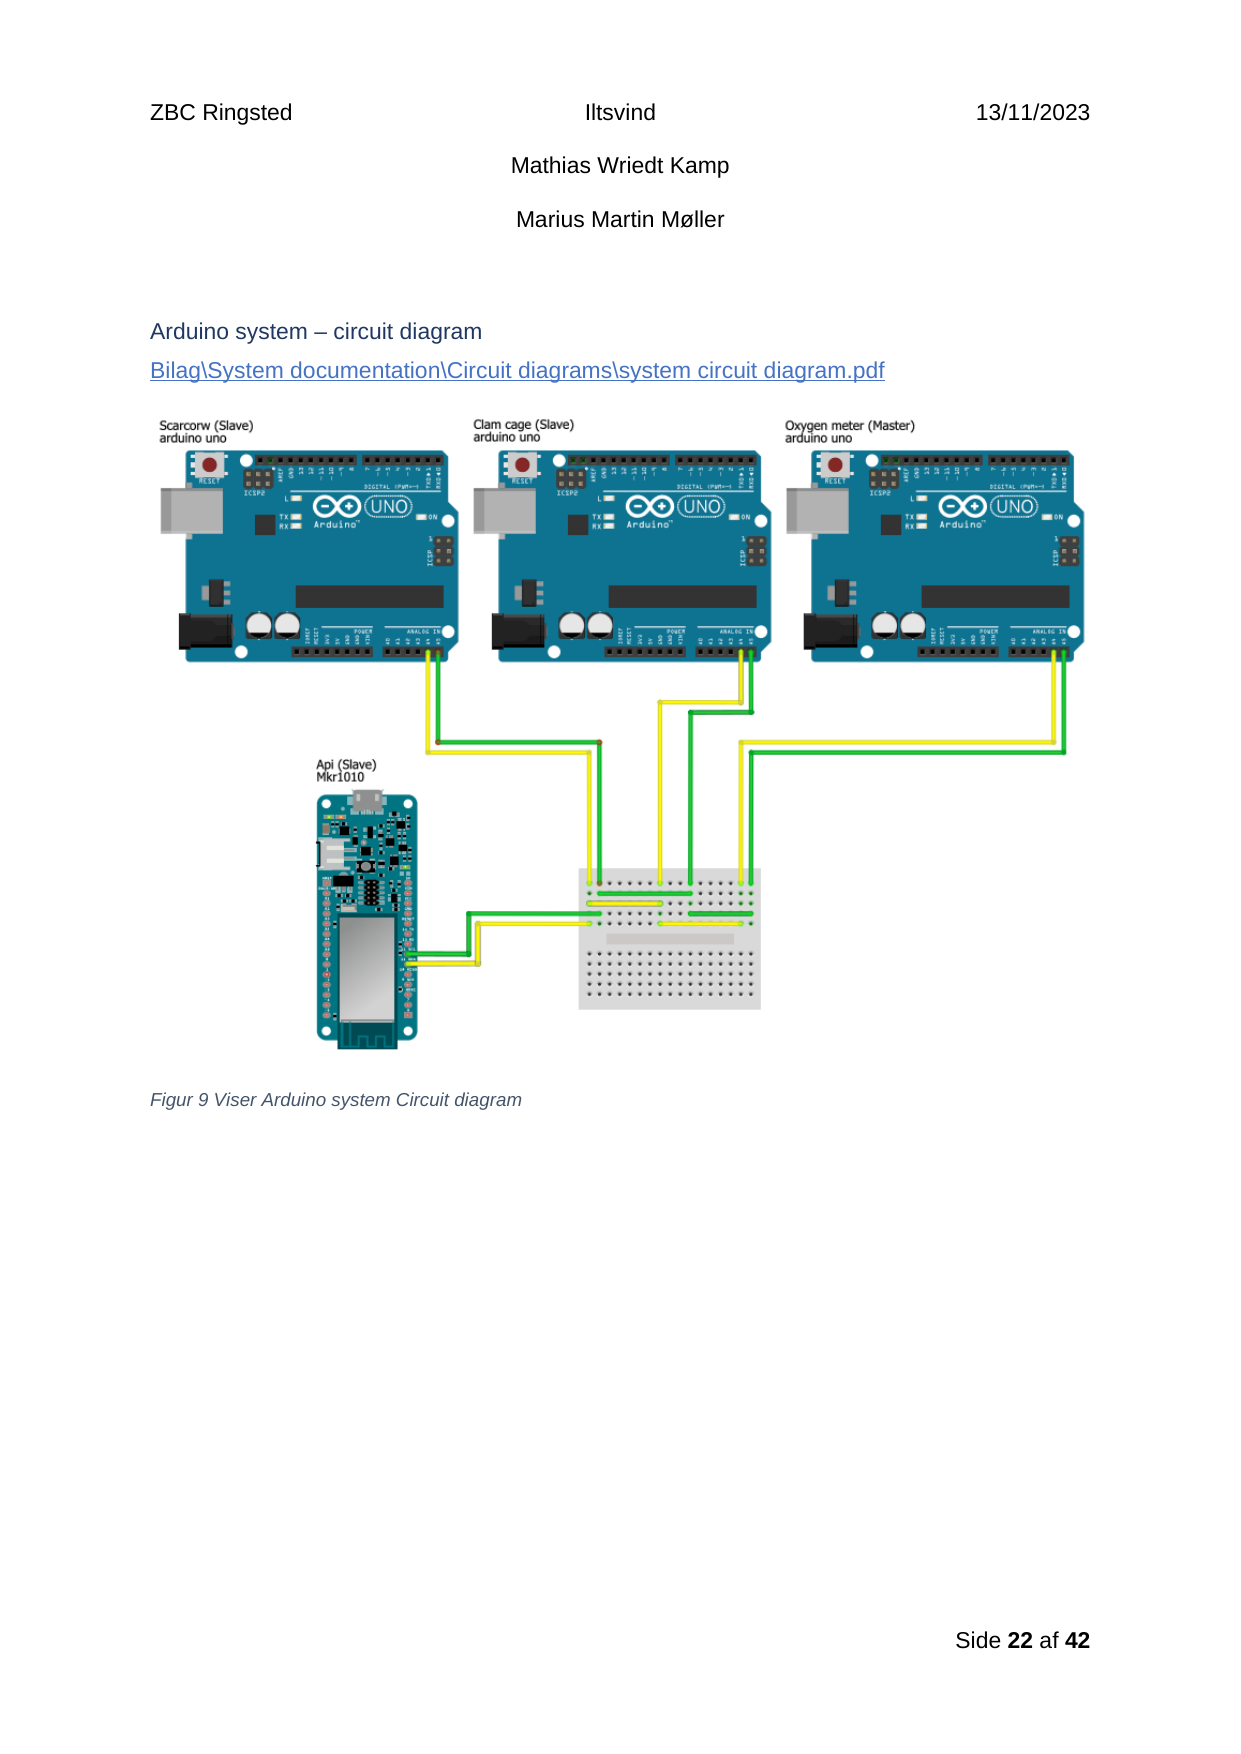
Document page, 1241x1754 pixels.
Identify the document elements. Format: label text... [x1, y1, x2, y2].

subtitle Arduino system – circuit diagram [150, 318, 1090, 344]
text Figur 9 Viser Arduino system Circuit diagram [150, 1089, 1090, 1110]
picture [150, 413, 1091, 1059]
text Bilag\System documentation\Circuit diagrams\system circuit diagram.pdf [150, 357, 1090, 383]
